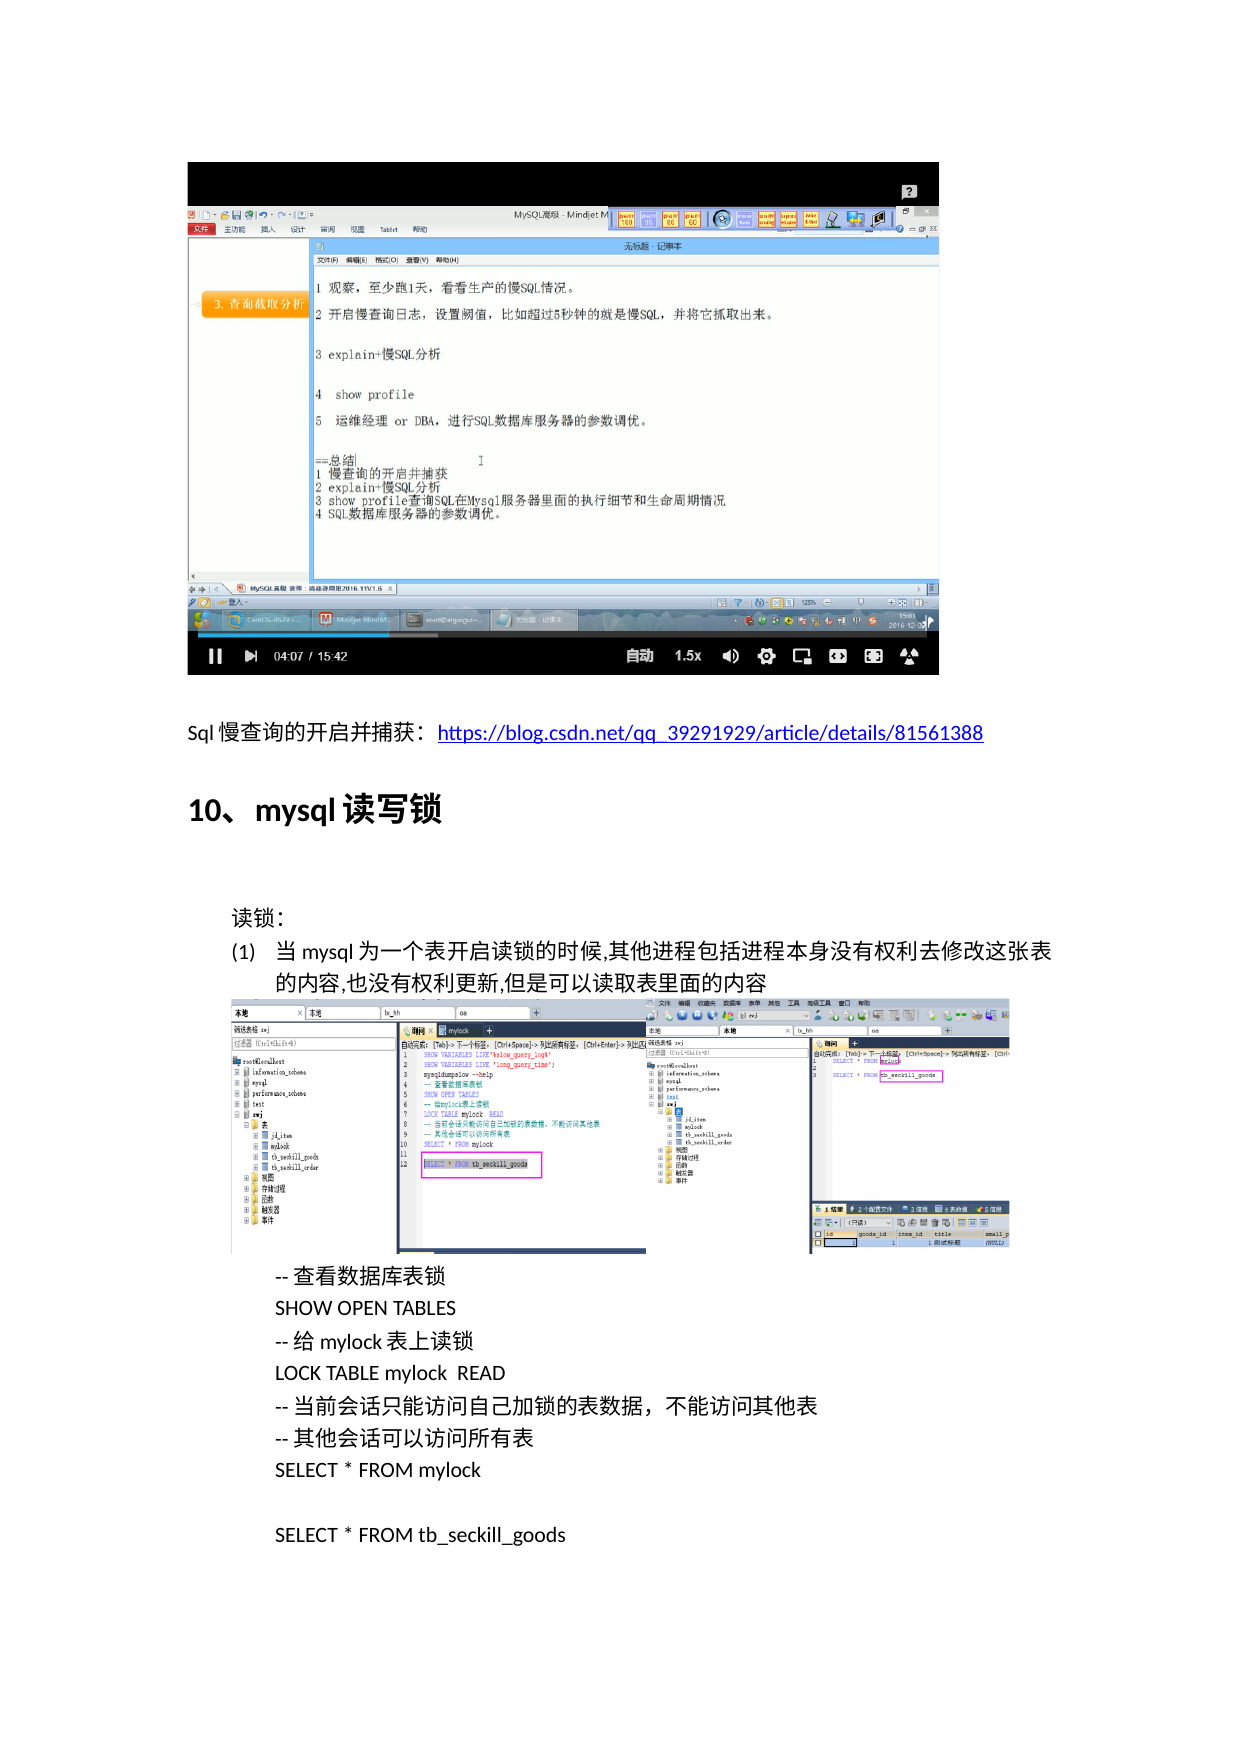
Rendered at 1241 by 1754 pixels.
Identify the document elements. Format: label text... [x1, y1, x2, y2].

list -- 当前会话只能访问自己加锁的表数据，不能访问其他表 [231, 1388, 1053, 1421]
list SHOW OPEN TABLES [231, 1291, 1053, 1323]
subtitle mysql读写锁 [187, 774, 1053, 839]
list -- 其他会话可以访问所有表 [231, 1421, 1053, 1453]
list 当mysql为一个表开启读锁的时候,其他进程包括进程本身没有权利去修改这张表的内容,也没有权利更新,但是可以读取表里面的内容 [231, 933, 1053, 998]
text 读锁： [187, 901, 1053, 933]
list -- 查看数据库表锁 [231, 1258, 1053, 1291]
list -- 给mylock表上读锁 [231, 1323, 1053, 1356]
list SELECT * FROM tb_seckill_goods [231, 1518, 1053, 1551]
list SELECT * FROM mylock [231, 1453, 1053, 1486]
picture [231, 998, 1010, 1254]
list LOCK TABLE mylock READ [231, 1356, 1053, 1388]
picture [187, 162, 941, 676]
text Sql慢查询的开启并捕获：https://blog.csdn.net/qq_39291929/article/details/81561388 [187, 714, 1053, 747]
